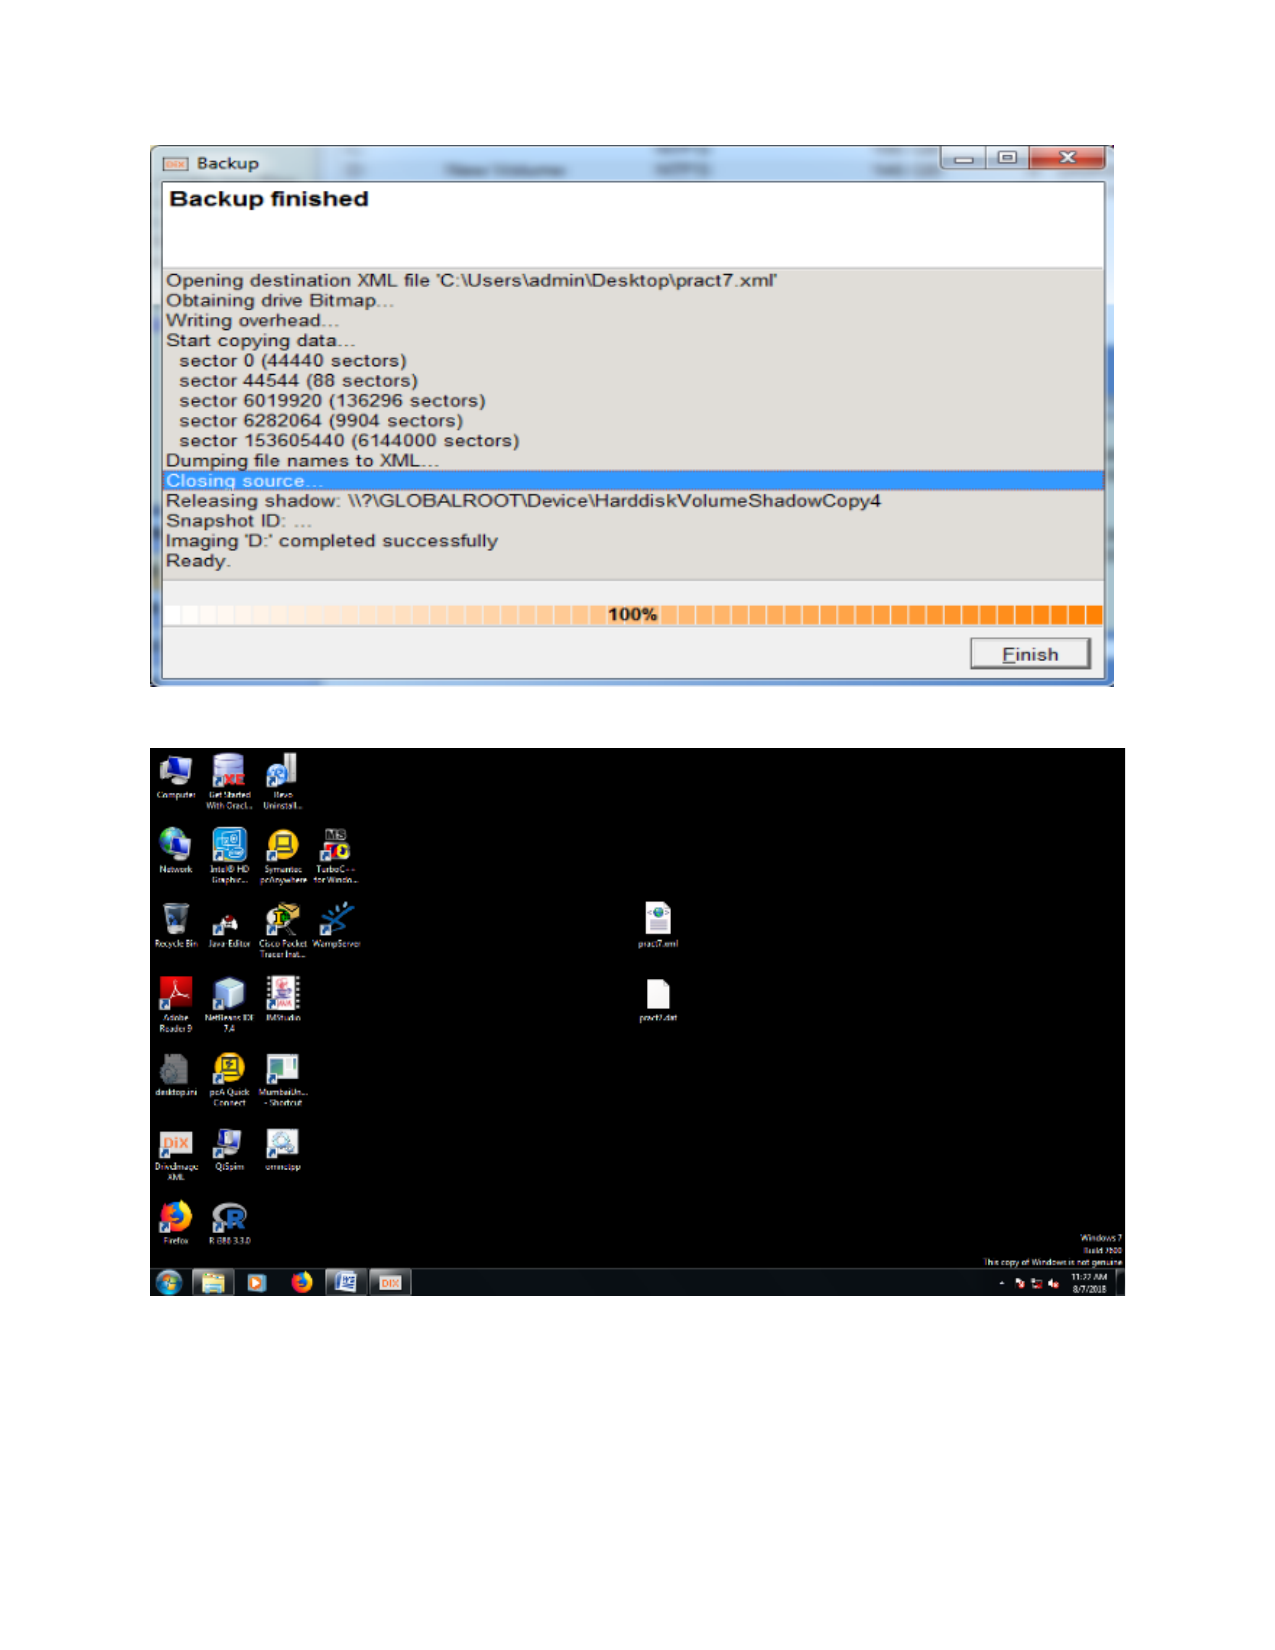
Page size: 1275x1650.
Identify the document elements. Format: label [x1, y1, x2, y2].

picture [150, 145, 1114, 687]
picture [150, 748, 1125, 1296]
